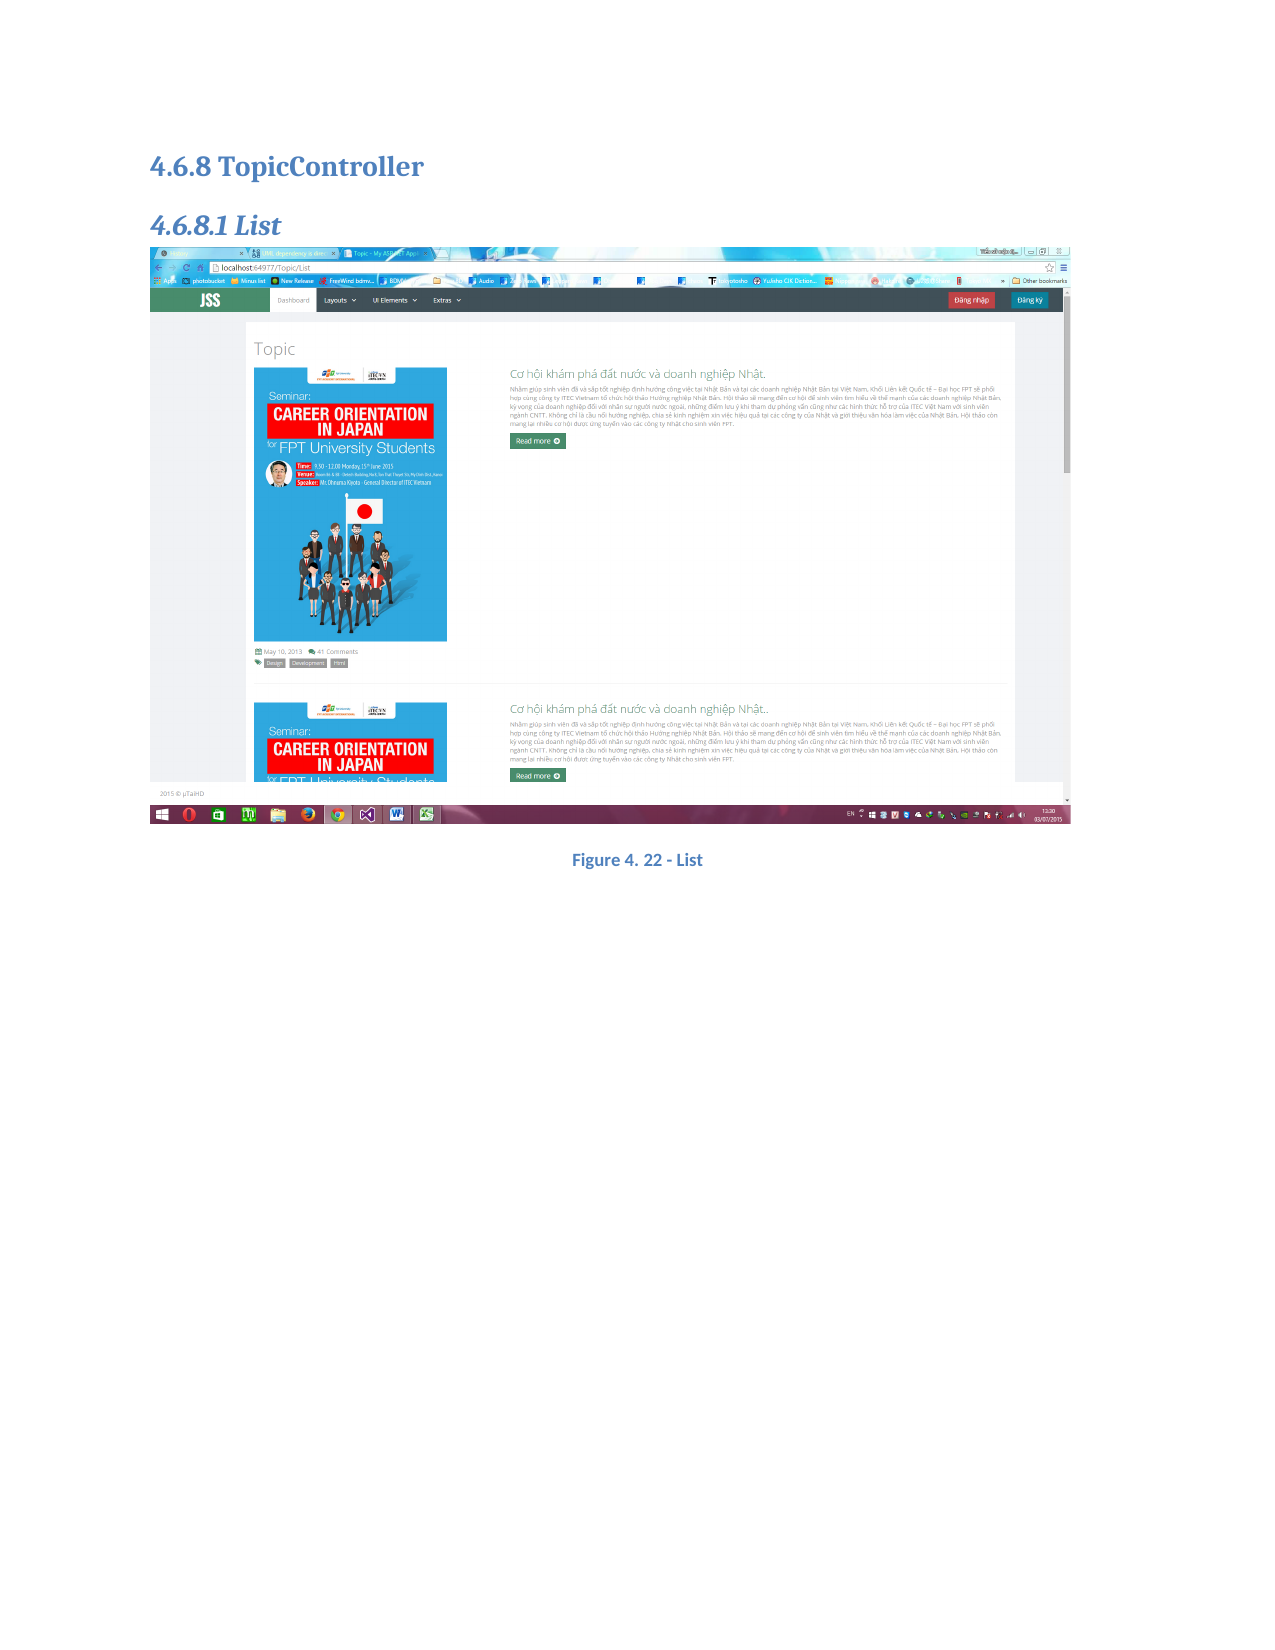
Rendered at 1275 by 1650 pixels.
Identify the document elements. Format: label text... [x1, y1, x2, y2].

subtitle 4.6.8 TopicController [150, 150, 1125, 183]
picture [150, 247, 1071, 824]
subtitle 4.6.8.1 List [150, 209, 1125, 243]
text Figure 4. 22 - List [150, 848, 1125, 871]
